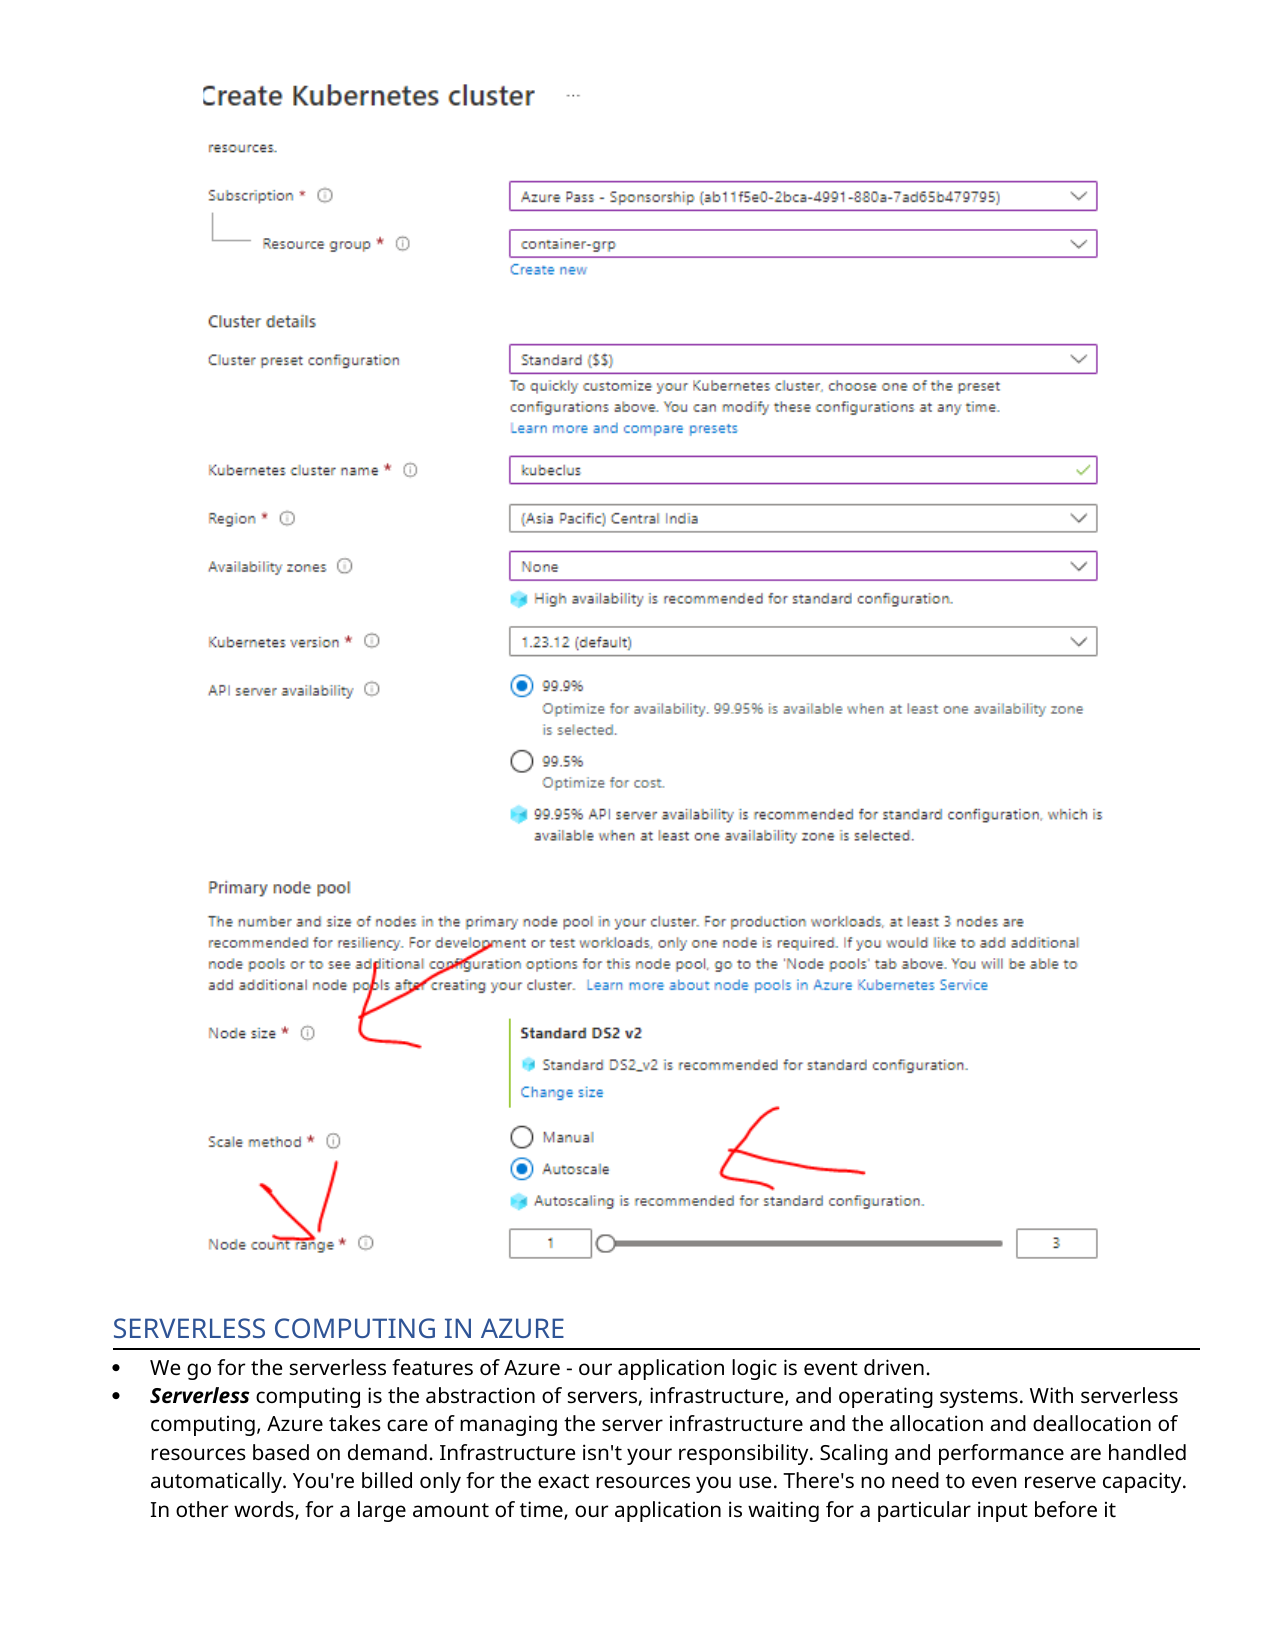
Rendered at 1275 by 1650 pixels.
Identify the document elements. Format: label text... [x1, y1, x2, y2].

picture [203, 75, 1110, 1277]
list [112, 1381, 1200, 1523]
list We go for the serverless features of Azure - our application logic is event driven. [112, 1353, 1200, 1381]
subtitle SERVERLESS COMPUTING IN AZURE [112, 1309, 1200, 1350]
